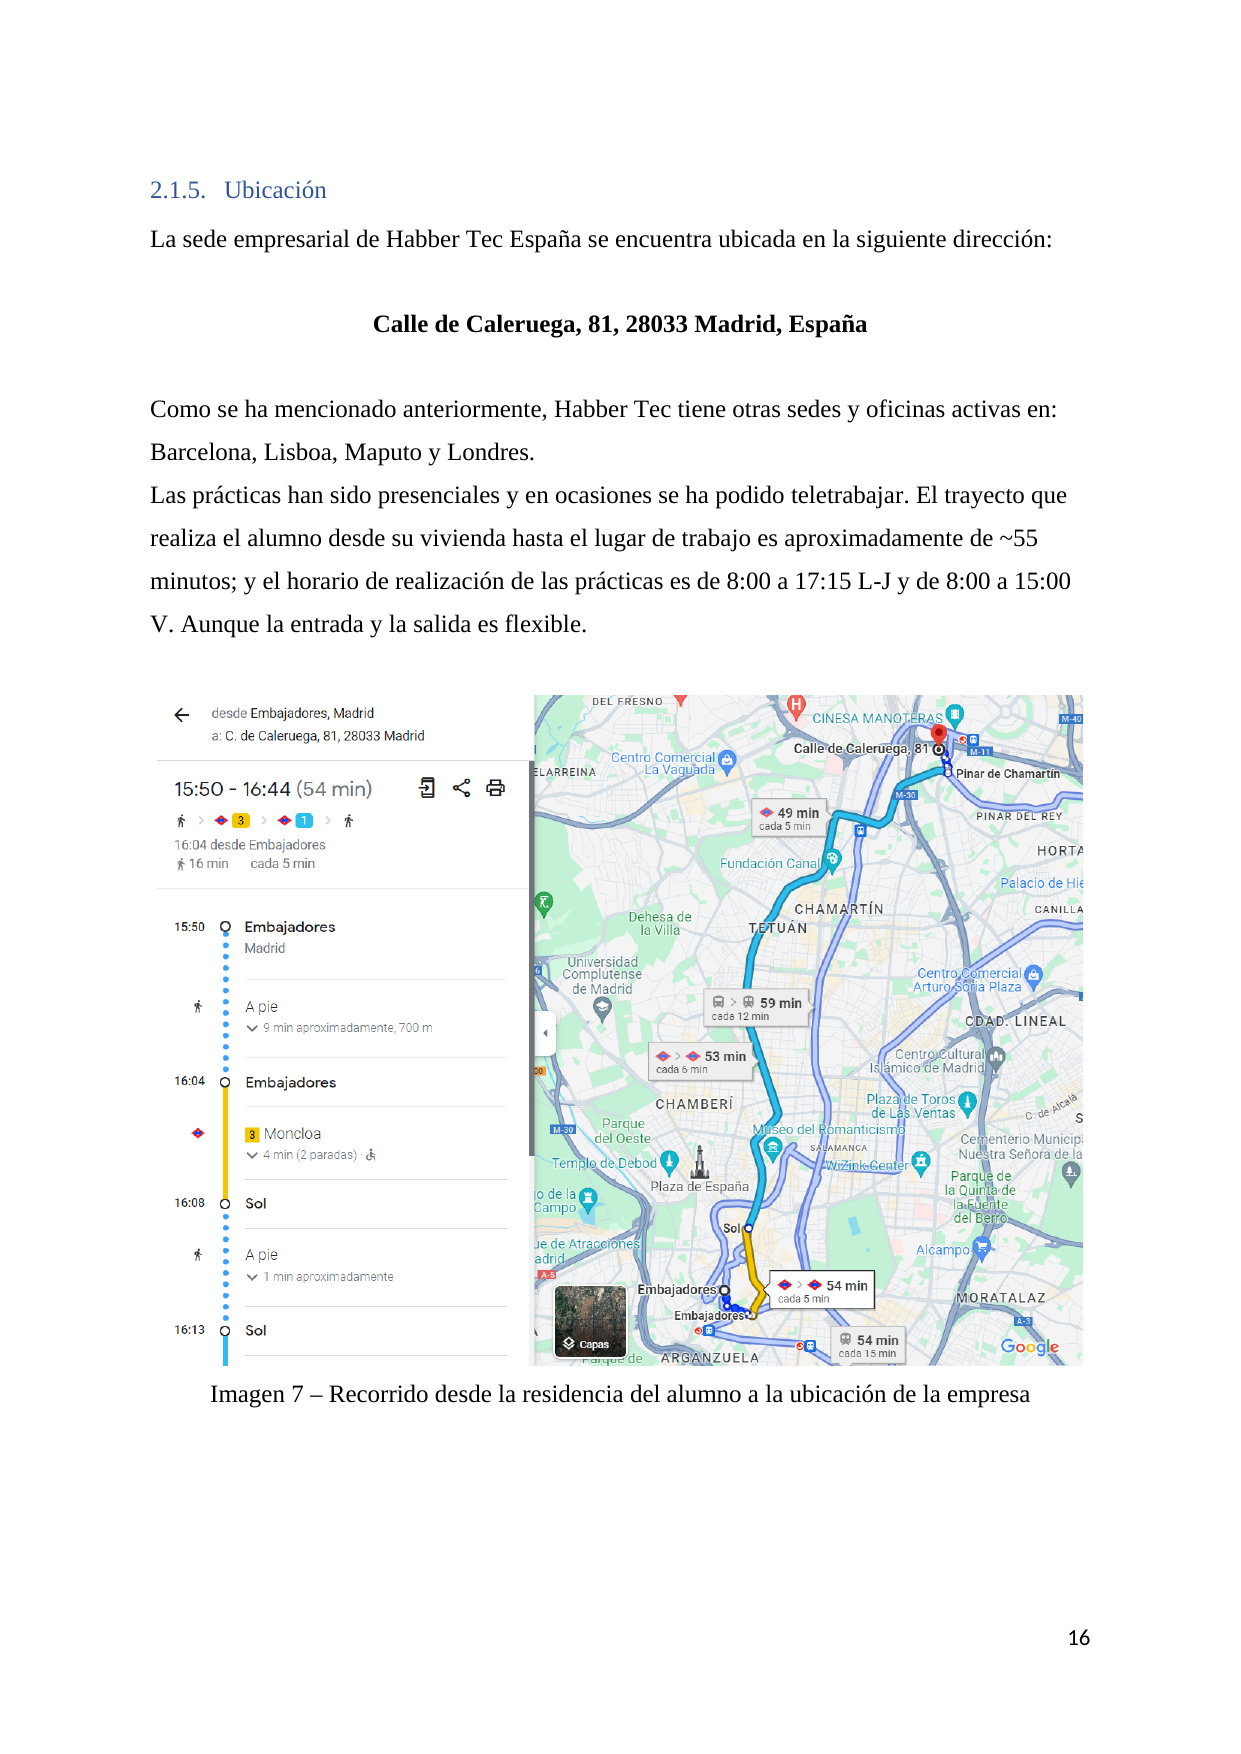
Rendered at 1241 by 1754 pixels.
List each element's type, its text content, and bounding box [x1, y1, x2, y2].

text Calle de Caleruega, 81, 28033 Madrid, España [150, 309, 1090, 380]
text La sede empresarial de Habber Tec España se encuentra ubicada en la siguiente dirección: [150, 224, 1090, 295]
subtitle Ubicación [150, 175, 1090, 204]
text Como se ha mencionado anteriormente, Habber Tec tiene otras sedes y oficinas activas en: Barcelona, Lisboa, Maputo y Londres. [150, 394, 1090, 466]
text Imagen 7 – Recorrido desde la residencia del alumno a la ubicación de la empresa [150, 1379, 1090, 1408]
picture [157, 695, 1084, 1366]
text Las prácticas han sido presenciales y en ocasiones se ha podido teletrabajar. El trayecto que realiza el alumno desde su vivienda hasta el lugar de trabajo es aproximadamente de ~55 minutos; y el horario de realización de las prácticas es de 8:00 a 17:15 L-J y de 8:00 a 15:00 V. Aunque la entrada y la salida es flexible. [150, 480, 1090, 638]
